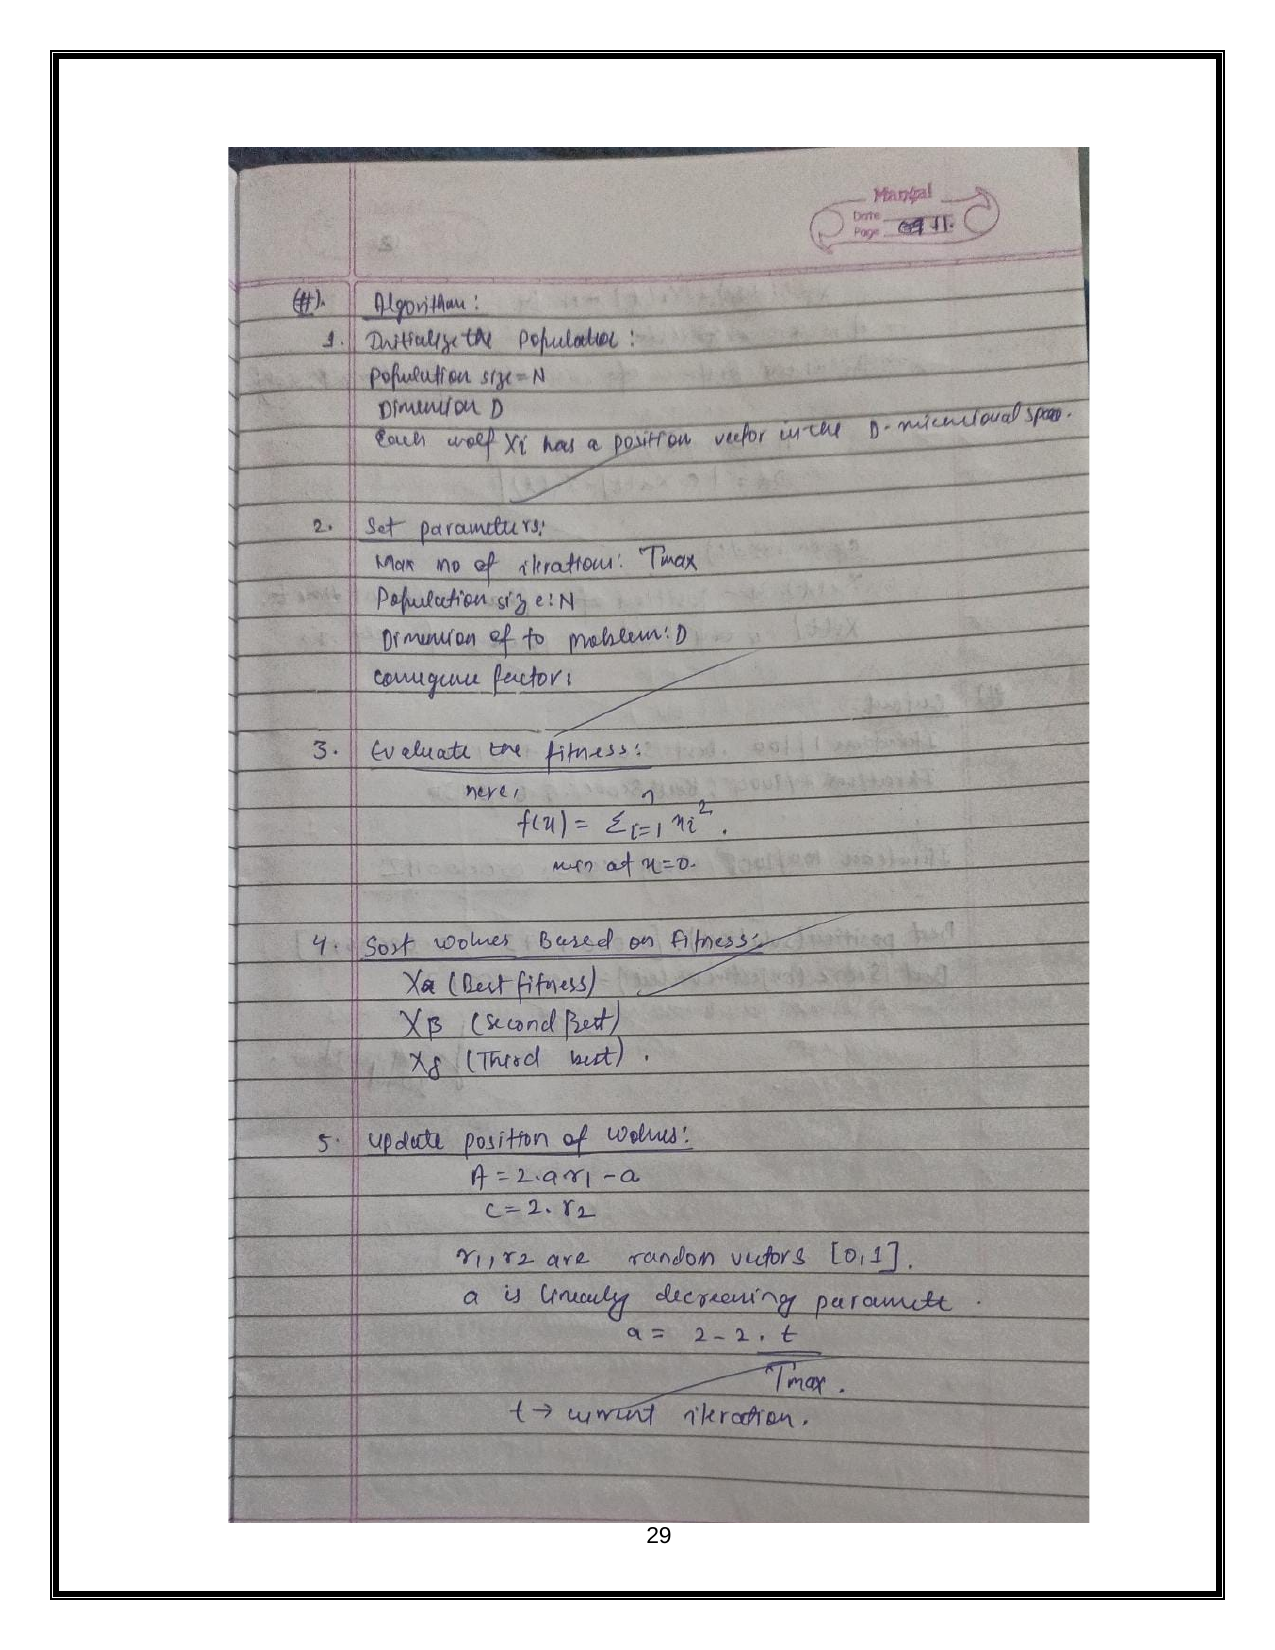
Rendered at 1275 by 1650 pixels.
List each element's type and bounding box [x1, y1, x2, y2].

picture [228, 147, 1090, 1523]
